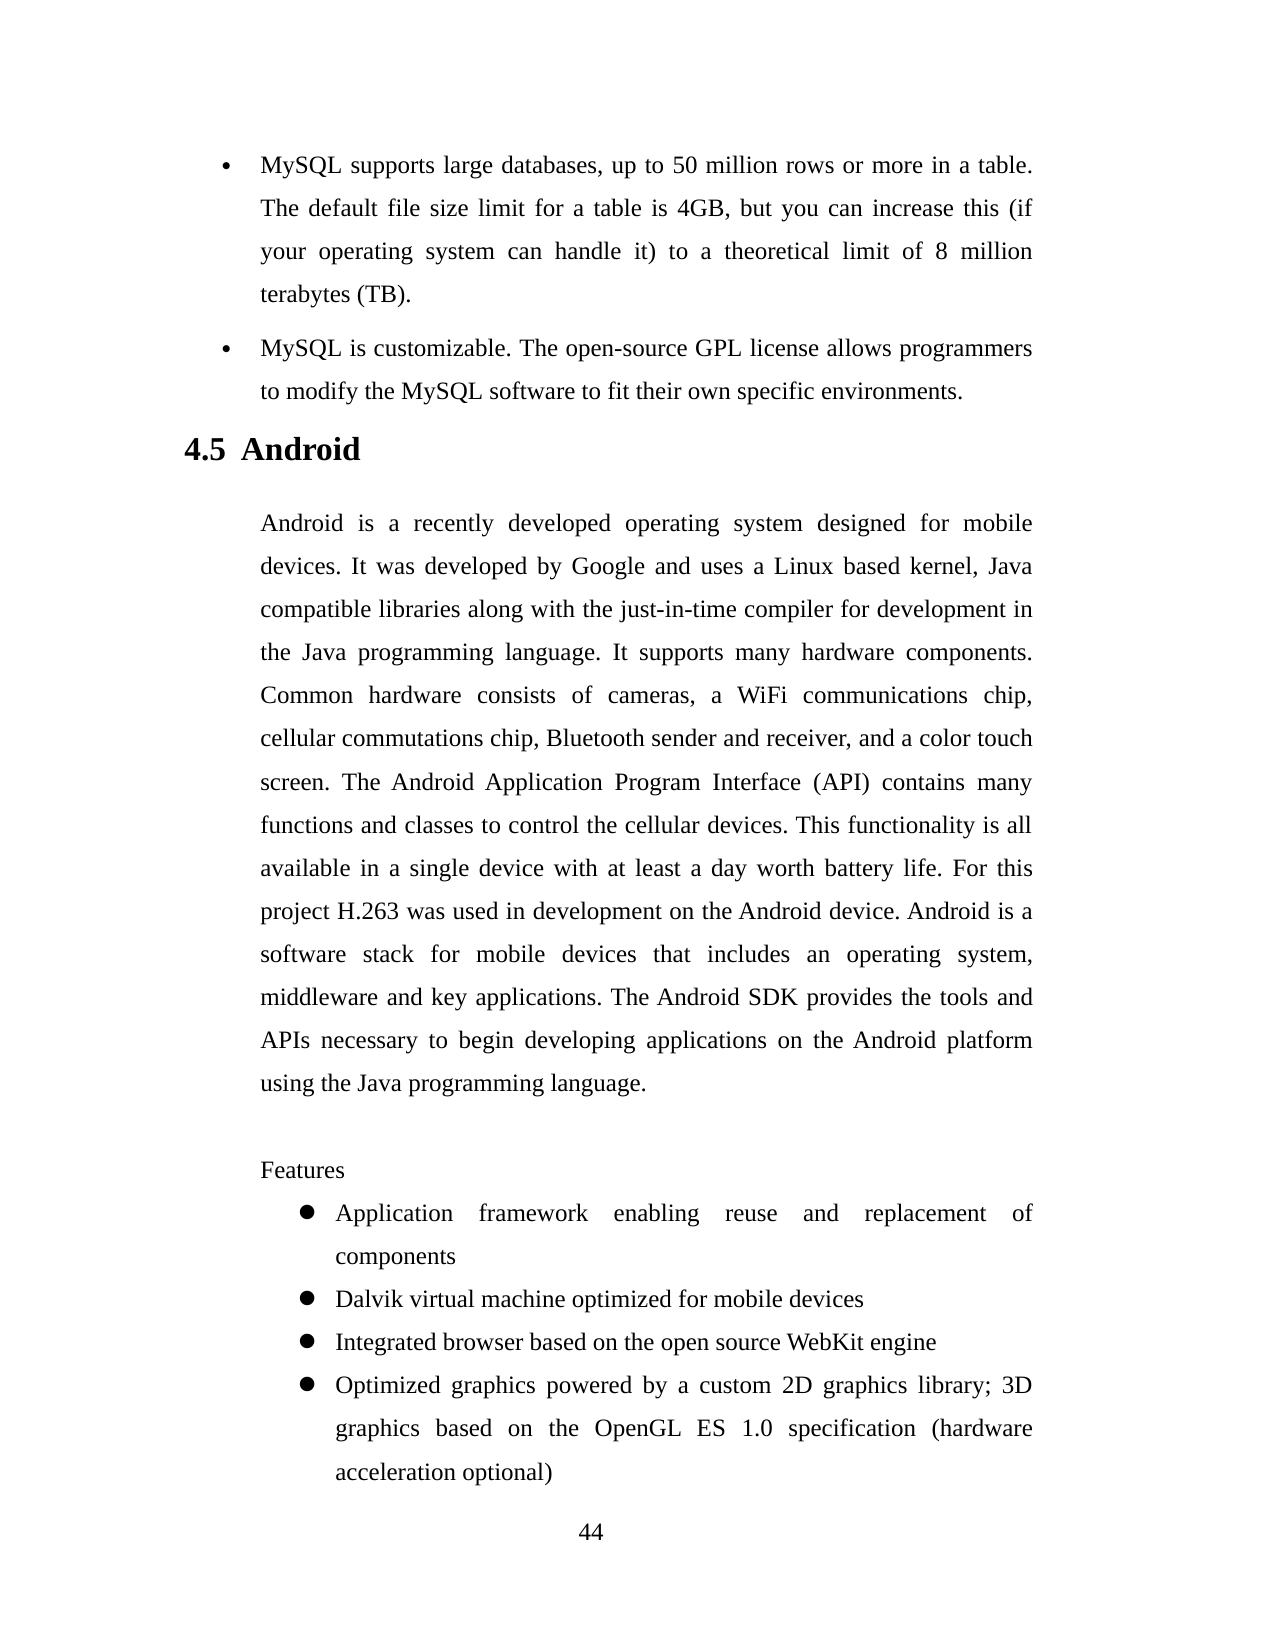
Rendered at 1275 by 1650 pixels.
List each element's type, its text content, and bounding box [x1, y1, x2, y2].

list MySQL supports large databases, up to 50 million rows or more in a table. The default file size limit for a table is 4GB, but you can increase this (if your operating system can handle it) to a theoretical limit of 8 million terabytes (TB). [223, 150, 1034, 308]
text Features [260, 1155, 1034, 1183]
list Application framework enabling reuse and replacement of components [298, 1198, 1034, 1270]
text 4.5 Android [148, 429, 1034, 468]
list Integrated browser based on the open source WebKit engine [298, 1327, 1034, 1356]
list Optimized graphics powered by a custom 2D graphics library; 3D graphics based on the OpenGL ES 1.0 specification (hardware acceleration optional) [298, 1370, 1034, 1485]
list Dalvik virtual machine optimized for mobile devices [298, 1284, 1034, 1313]
text Android is a recently developed operating system designed for mobile devices. It was developed by Google and uses a Linux based kernel, Java compatible libraries along with the just-in-time compiler for development in the Java programming language. It supports many hardware components. Common hardware consists of cameras, a WiFi communications chip, cellular commutations chip, Bluetooth sender and receiver, and a color touch screen. The Android Application Program Interface (API) contains many functions and classes to control the cellular devices. This functionality is all available in a single device with at least a day worth battery life. For this project H.263 was used in development on the Android device. Android is a software stack for mobile devices that includes an operating system, middleware and key applications. The Android SDK provides the tools and APIs necessary to begin developing applications on the Android platform using the Java programming language. [260, 508, 1034, 1097]
list MySQL is customizable. The open-source GPL license allows programmers to modify the MySQL software to fit their own specific environments. [223, 333, 1034, 405]
